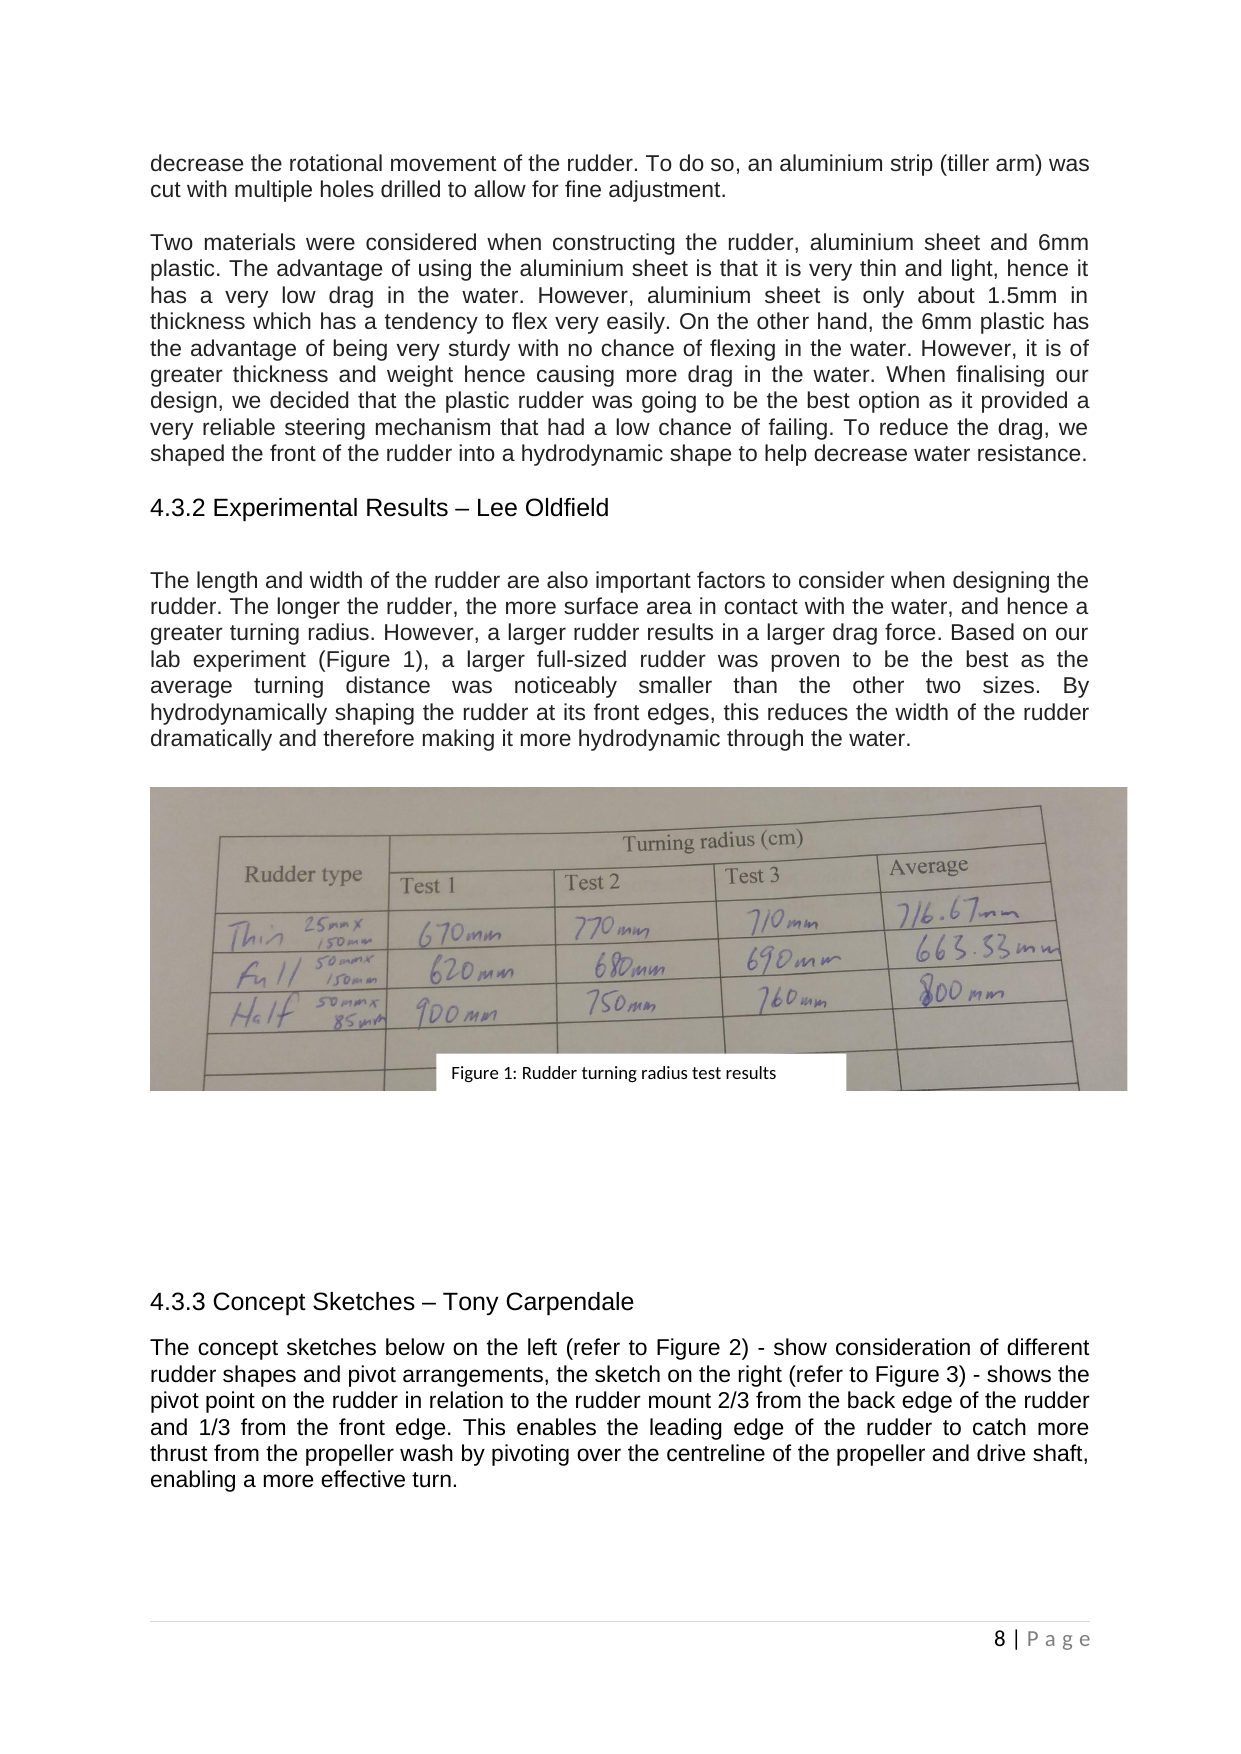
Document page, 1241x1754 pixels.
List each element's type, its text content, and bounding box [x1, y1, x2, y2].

text The length and width of the rudder are also important factors to consider when designing the rudder. The longer the rudder, the more surface area in contact with the water, and hence a greater turning radius. However, a larger rudder results in a larger drag force. Based on our lab experiment (Figure 1), a larger full-sized rudder was proven to be the best as the average turning distance was noticeably smaller than the other two sizes. By hydrodynamically shaping the rudder at its front edges, this reduces the width of the rudder dramatically and therefore making it more hydrodynamic through the water. [150, 567, 1090, 751]
text 4.3.3 Concept Sketches – Tony Carpendale [150, 1287, 1090, 1315]
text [150, 150, 1090, 203]
text 4.3.2 Experimental Results – Lee Oldfield [150, 493, 1090, 521]
picture [150, 787, 1128, 1091]
text Two materials were considered when constructing the rudder, aluminium sheet and 6mm plastic. The advantage of using the aluminium sheet is that it is very thin and light, hence it has a very low drag in the water. However, aluminium sheet is only about 1.5mm in thickness which has a tendency to flex very easily. On the other hand, the 6mm plastic has the advantage of being very sturdy with no chance of flexing in the water. However, it is of greater thickness and weight hence causing more drag in the water. When finalising our design, we decided that the plastic rudder was going to be the best option as it provided a very reliable steering mechanism that had a low chance of failing. To reduce the drag, we shaped the front of the rudder into a hydrodynamic shape to help decrease water resistance. [150, 229, 1090, 466]
list The concept sketches below on the left (refer to Figure 2) - show consideration of different rudder shapes and pivot arrangements, the sketch on the right (refer to Figure 3) - shows the pivot point on the rudder in relation to the rudder mount 2/3 from the back edge of the rudder and 1/3 from the front edge. This enables the leading edge of the rudder to catch more thrust from the propeller wash by pivoting over the centreline of the propeller and drive shaft, enabling a more effective turn. [150, 1334, 1090, 1492]
